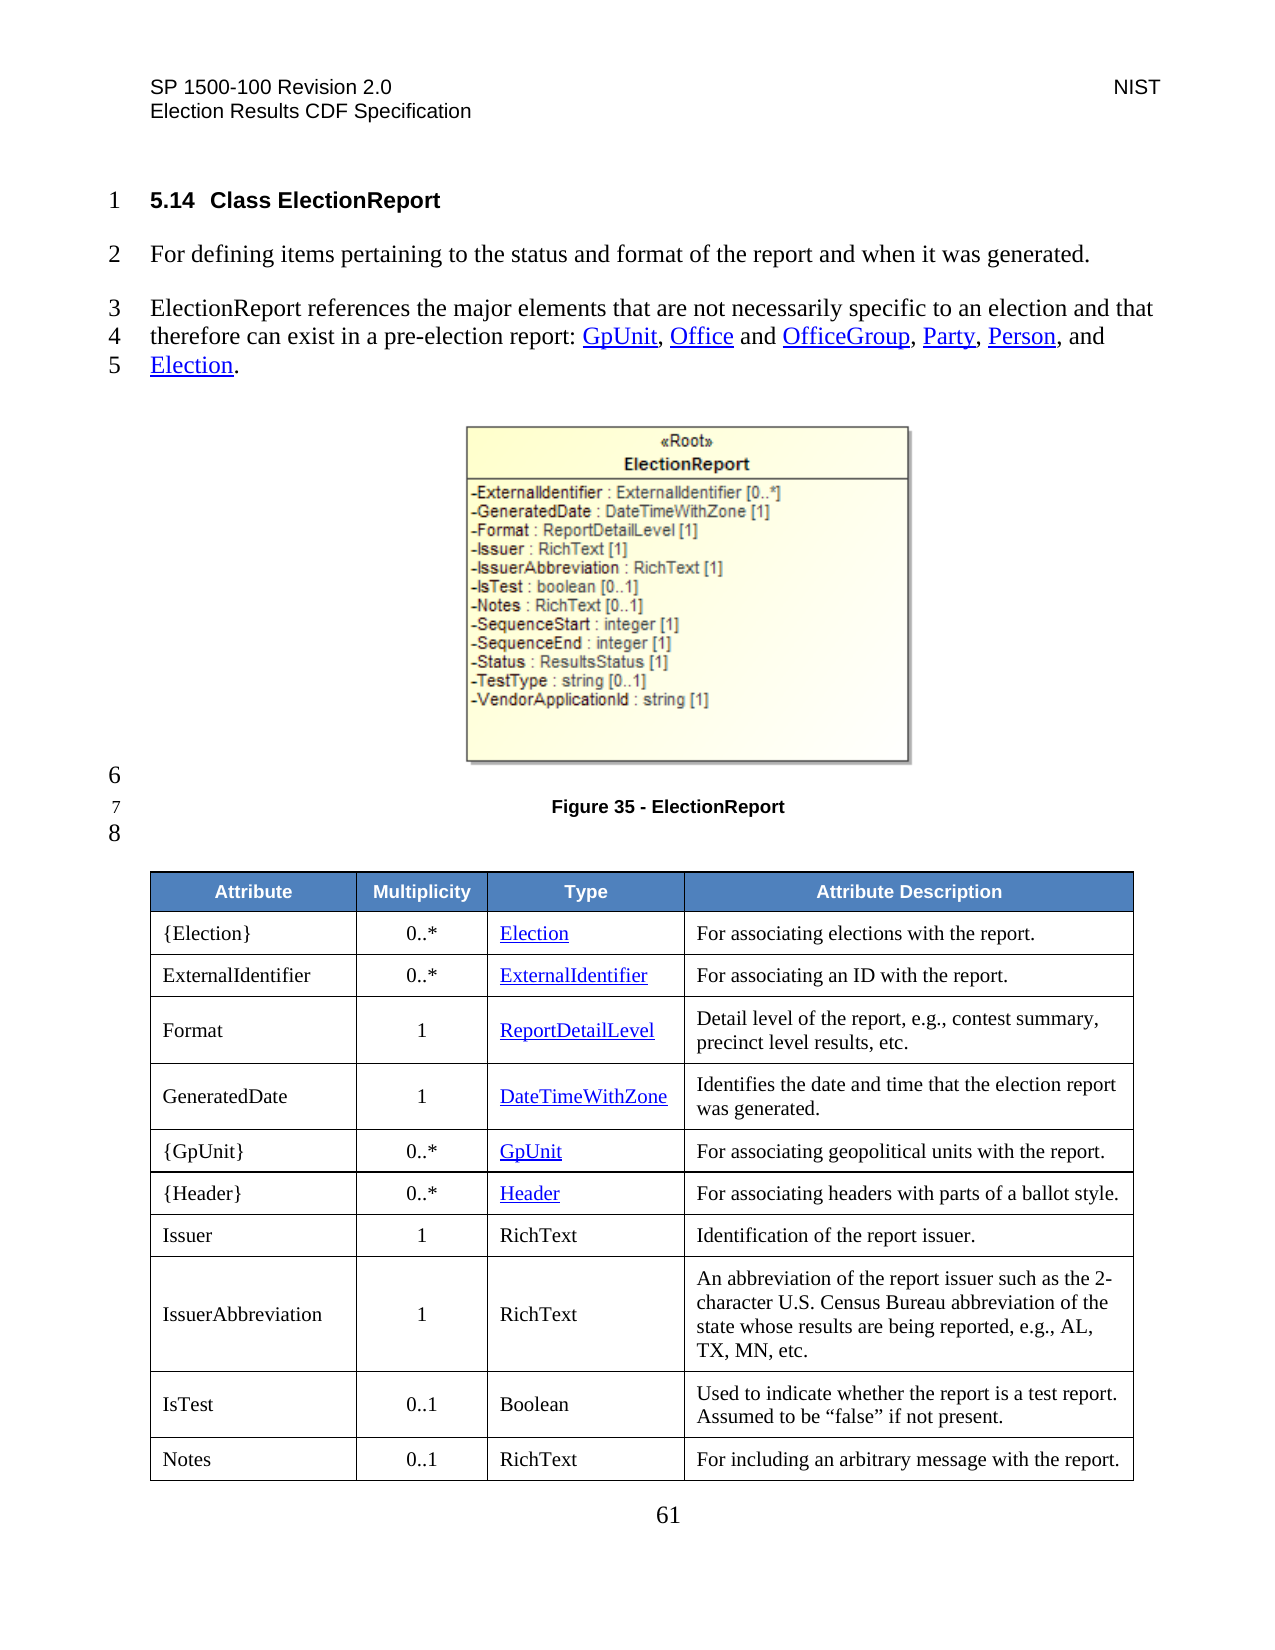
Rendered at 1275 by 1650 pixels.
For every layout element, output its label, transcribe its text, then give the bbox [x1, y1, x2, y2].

text ElectionReport references the major elements that are not necessarily specific to an election and that therefore can exist in a pre-election report: GpUnit, Office and OfficeGroup, Party, Person, and Election. [150, 293, 1186, 379]
table_cell Identification of the report issuer. [685, 1215, 1133, 1256]
table_cell Election [488, 912, 684, 954]
table_cell Detail level of the report, e.g., contest summary, precinct level results, etc. [685, 997, 1133, 1062]
table_cell Boolean [488, 1372, 684, 1437]
table_cell 0..* [357, 1130, 487, 1171]
table_cell {Election} [151, 912, 356, 954]
text For defining items pertaining to the status and format of the report and when it was generated. [150, 239, 1186, 268]
table_cell For including an arbitrary message with the report. [685, 1438, 1133, 1479]
table_cell RichText [488, 1215, 684, 1256]
table_cell 1 [357, 1215, 487, 1256]
table_cell RichText [488, 1257, 684, 1371]
table_cell Notes [151, 1438, 356, 1479]
table_cell Identifies the date and time that the election report was generated. [685, 1064, 1133, 1129]
table_cell An abbreviation of the report issuer such as the 2-character U.S. Census Bureau abbreviation of the state whose results are being reported, e.g., AL, TX, MN, etc. [685, 1257, 1133, 1371]
table_header Attribute [151, 873, 356, 911]
table_cell 0..* [357, 1173, 487, 1214]
table_cell ExternalIdentifier [151, 955, 356, 996]
table_cell 0..* [357, 955, 487, 996]
table_cell DateTimeWithZone [488, 1064, 684, 1129]
table_cell For associating an ID with the report. [685, 955, 1133, 996]
table_cell 1 [357, 1257, 487, 1371]
table_cell GeneratedDate [151, 1064, 356, 1129]
table_cell Format [151, 997, 356, 1062]
table_cell Header [488, 1173, 684, 1214]
table_cell For associating headers with parts of a ballot style. [685, 1173, 1133, 1214]
table_header Type [488, 873, 684, 911]
table_cell ExternalIdentifier [488, 955, 684, 996]
table_cell For associating geopolitical units with the report. [685, 1130, 1133, 1171]
table_cell For associating elections with the report. [685, 912, 1133, 954]
table_cell 1 [357, 997, 487, 1062]
table_cell Used to indicate whether the report is a test report. Assumed to be “false” if not present. [685, 1372, 1133, 1437]
table_cell IsTest [151, 1372, 356, 1437]
table_cell {Header} [151, 1173, 356, 1214]
table_cell ReportDetailLevel [488, 997, 684, 1062]
table_cell 0..1 [357, 1438, 487, 1479]
table_cell IssuerAbbreviation [151, 1257, 356, 1371]
text Figure 35 - ElectionReport [150, 796, 1186, 818]
table_cell 1 [357, 1064, 487, 1129]
table_cell 0..* [357, 912, 487, 954]
table_cell GpUnit [488, 1130, 684, 1171]
table_cell {GpUnit} [151, 1130, 356, 1171]
subtitle Class ElectionReport [150, 187, 1186, 214]
table_header Multiplicity [357, 873, 487, 911]
table_cell RichText [488, 1438, 684, 1479]
table_cell 0..1 [357, 1372, 487, 1437]
table_cell Issuer [151, 1215, 356, 1256]
picture [443, 403, 931, 784]
table_header Attribute Description [685, 873, 1133, 911]
